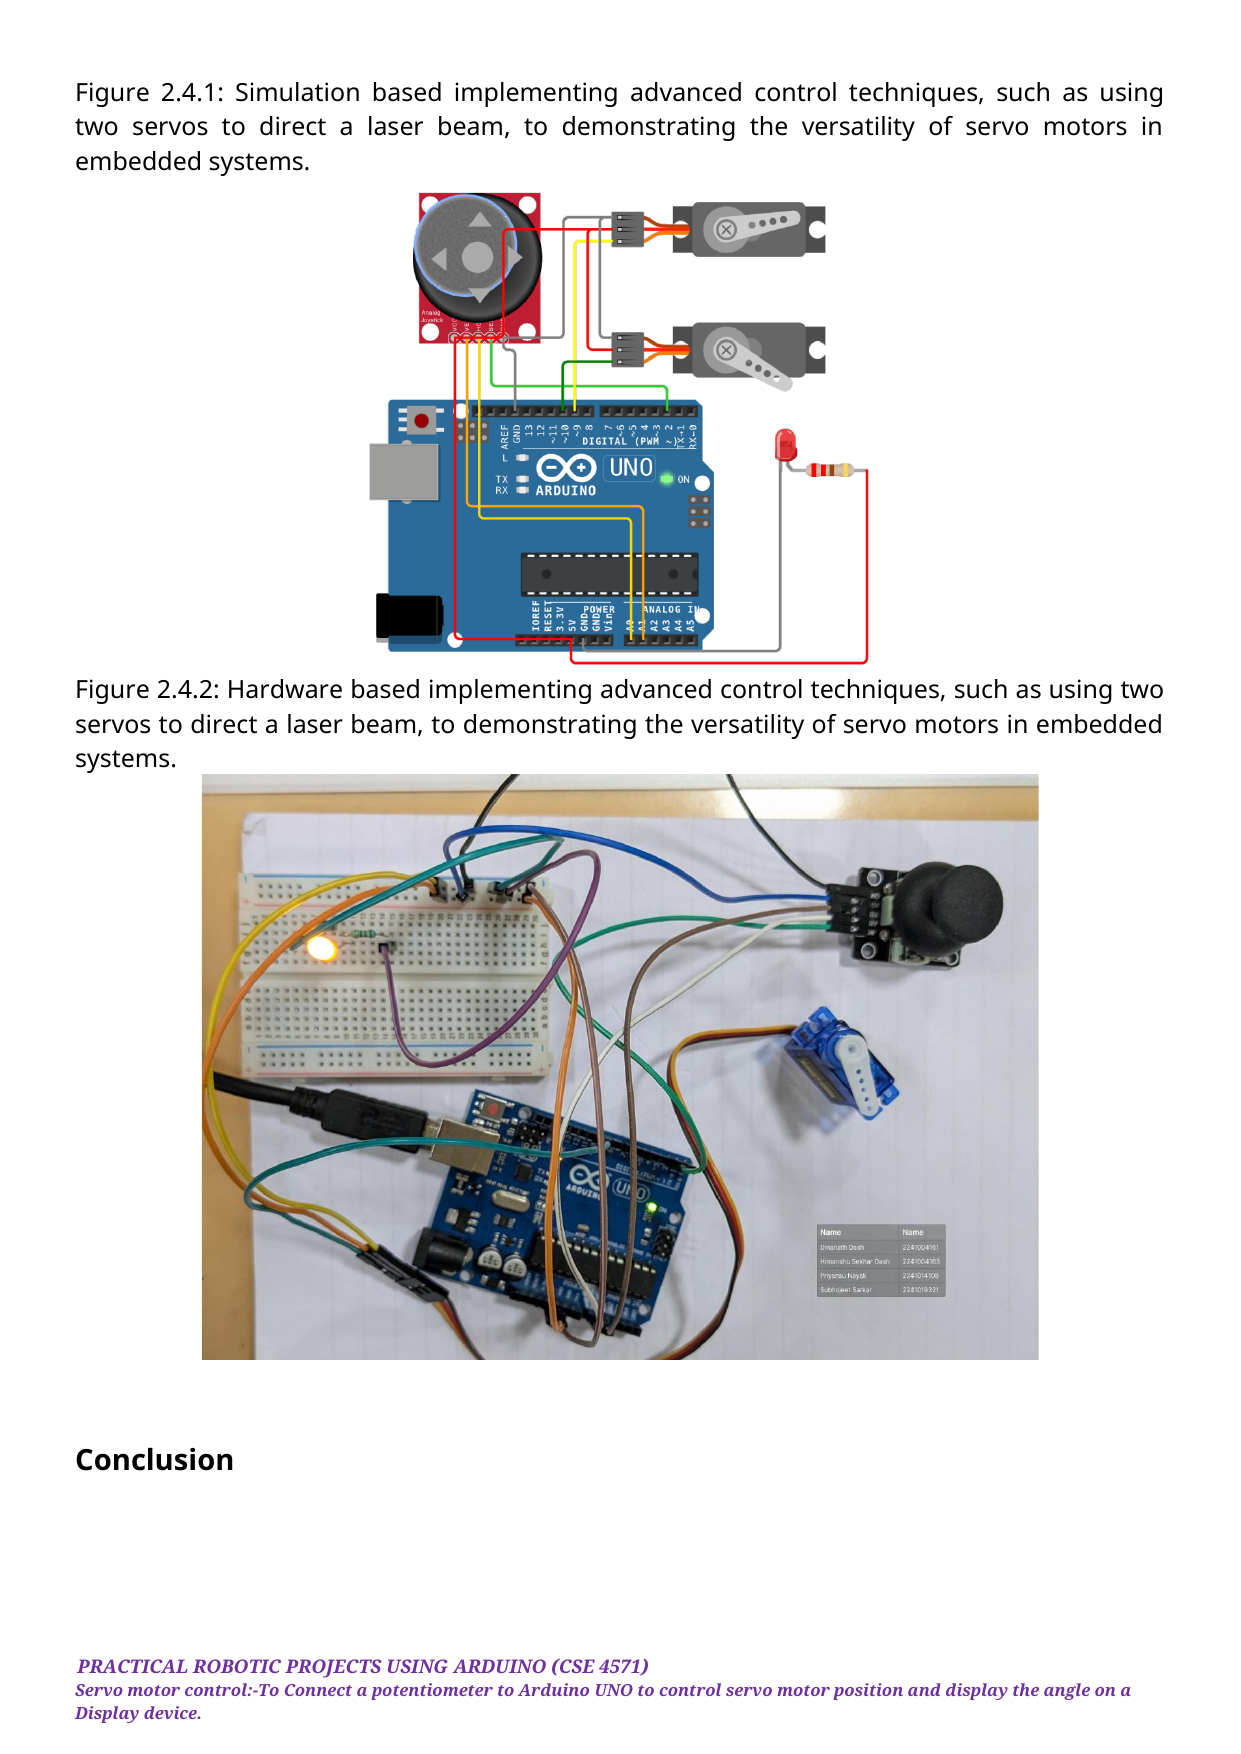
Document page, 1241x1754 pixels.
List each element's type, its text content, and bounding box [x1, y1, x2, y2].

picture [364, 177, 876, 673]
text Figure 2.4.1: Simulation based implementing advanced control techniques, such as using two servos to direct a laser beam, to demonstrating the versatility of servo motors in embedded systems. [75, 75, 1165, 177]
text Figure 2.4.2: Hardware based implementing advanced control techniques, such as using two servos to direct a laser beam, to demonstrating the versatility of servo motors in embedded systems. [75, 672, 1165, 774]
text Conclusion [75, 1439, 1165, 1478]
picture [201, 774, 1039, 1360]
